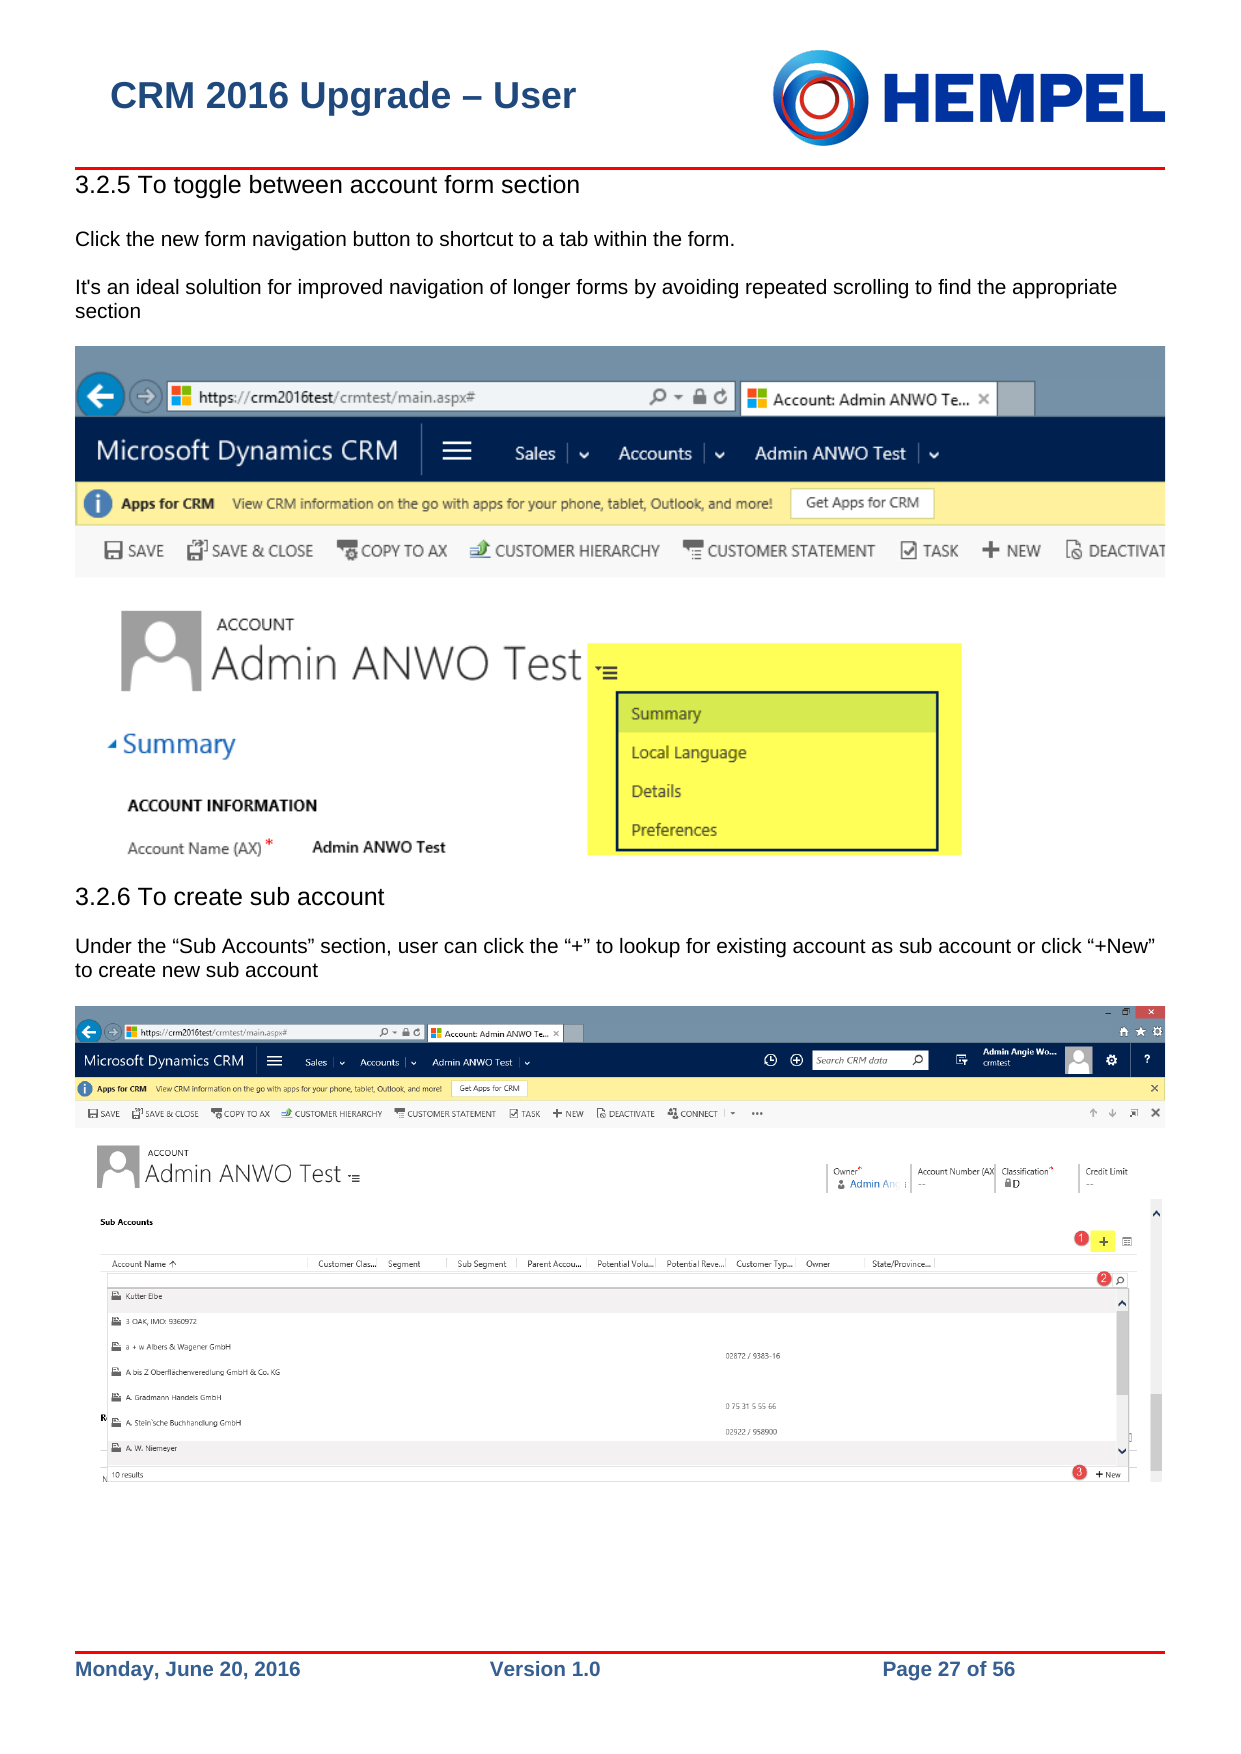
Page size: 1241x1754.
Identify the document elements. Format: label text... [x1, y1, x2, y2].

subtitle 3.2.6 To create sub account [75, 881, 1165, 910]
picture [75, 346, 1166, 858]
picture [75, 1006, 1166, 1482]
text It's an ideal solultion for improved navigation of longer forms by avoiding repeated scrolling to find the appropriate section [75, 275, 1165, 323]
subtitle 3.2.5 To toggle between account form section [75, 170, 1165, 198]
picture [772, 50, 1166, 146]
text Click the new form navigation button to shortcut to a tab within the form. [75, 227, 1165, 251]
text Under the “Sub Accounts” section, user can click the “+” to lookup for existing account as sub account or click “+New” to create new sub account [75, 934, 1165, 982]
